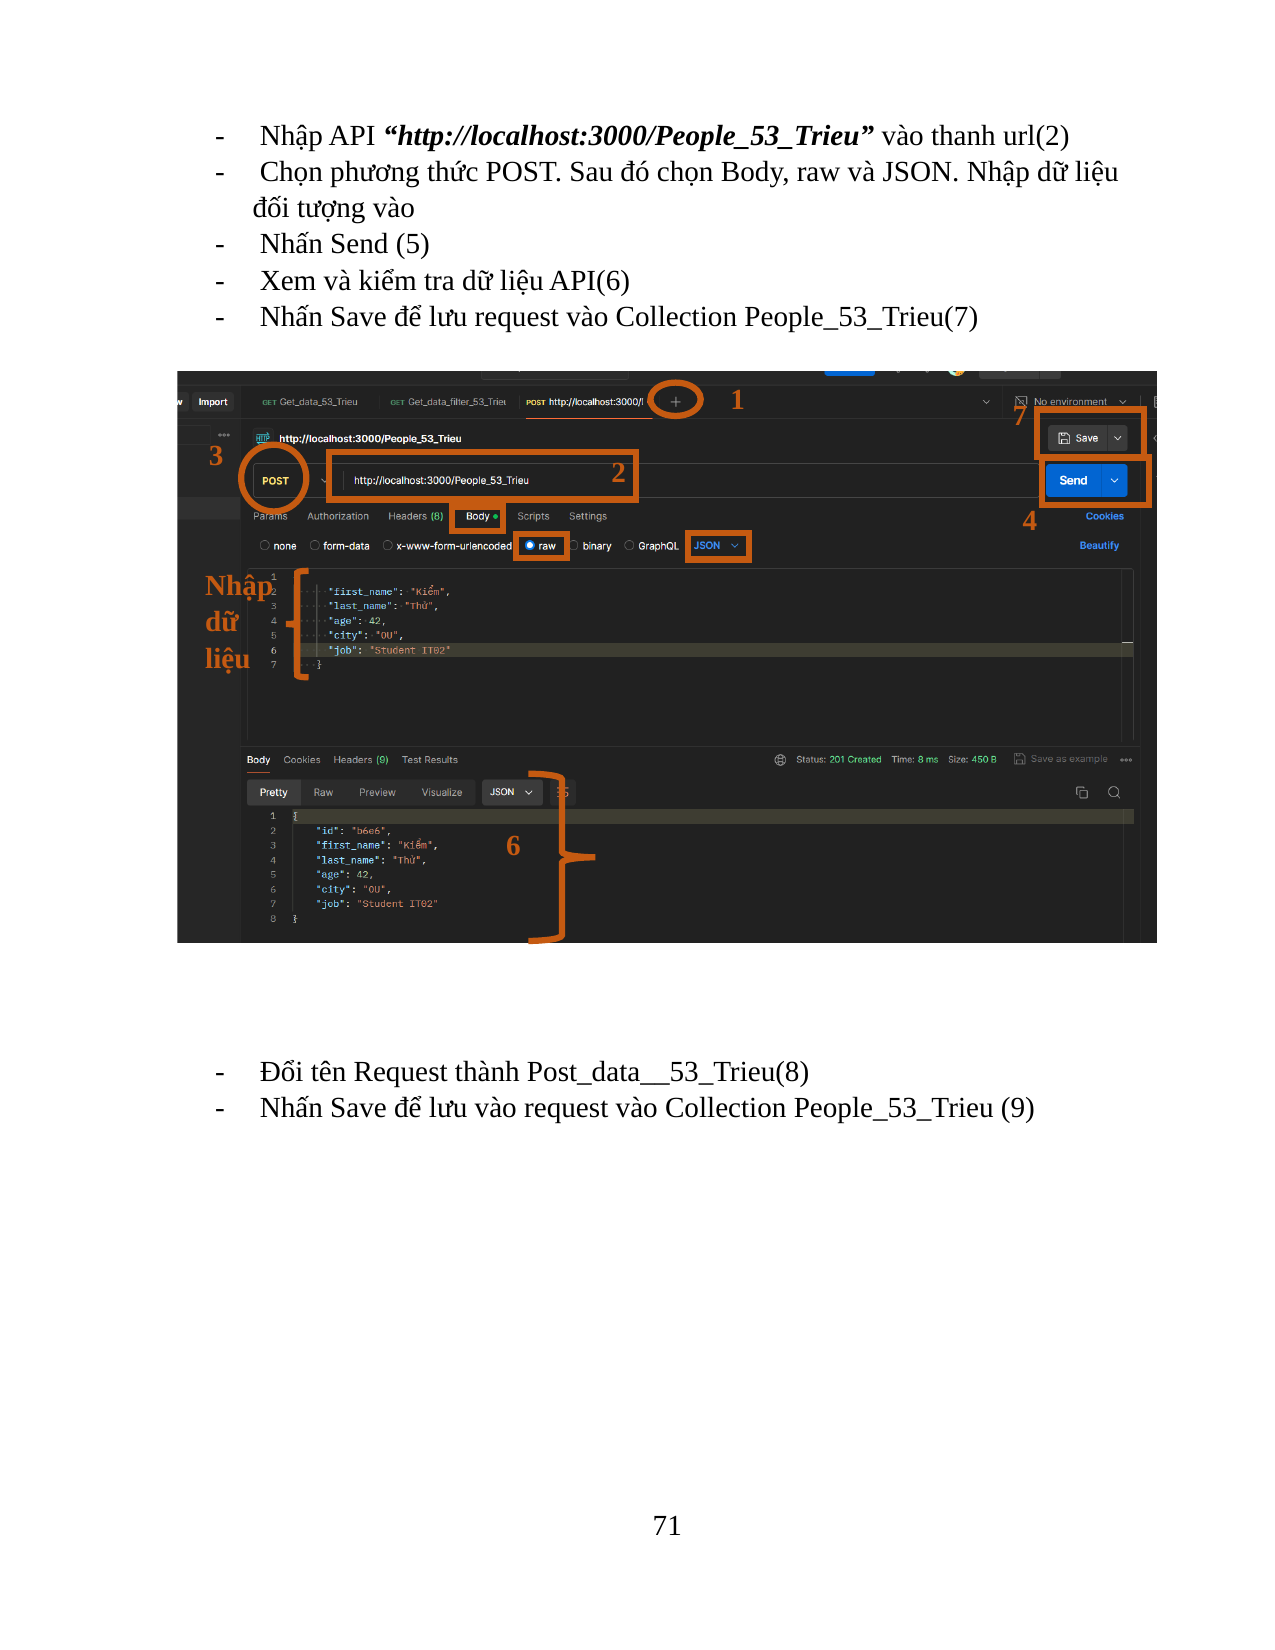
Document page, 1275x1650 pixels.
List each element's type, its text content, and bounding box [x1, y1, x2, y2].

list Nhấn Save để lưu request vào Collection People_53_Trieu(7) [215, 299, 1157, 332]
list Đổi tên Request thành Post_data__53_Trieu(8) [215, 1054, 1157, 1087]
list Nhấn Send (5) [215, 227, 1157, 260]
list Nhấn Save để lưu vào request vào Collection People_53_Trieu (9) [215, 1090, 1157, 1123]
list Xem và kiểm tra dữ liệu API(6) [215, 263, 1157, 296]
list Nhập API “http://localhost:3000/People_53_Trieu” vào thanh url(2) [215, 118, 1157, 152]
list Chọn phương thức POST. Sau đó chọn Body, raw và JSON. Nhập dữ liệu đối tượng vào [215, 154, 1157, 224]
picture [177, 371, 1157, 943]
